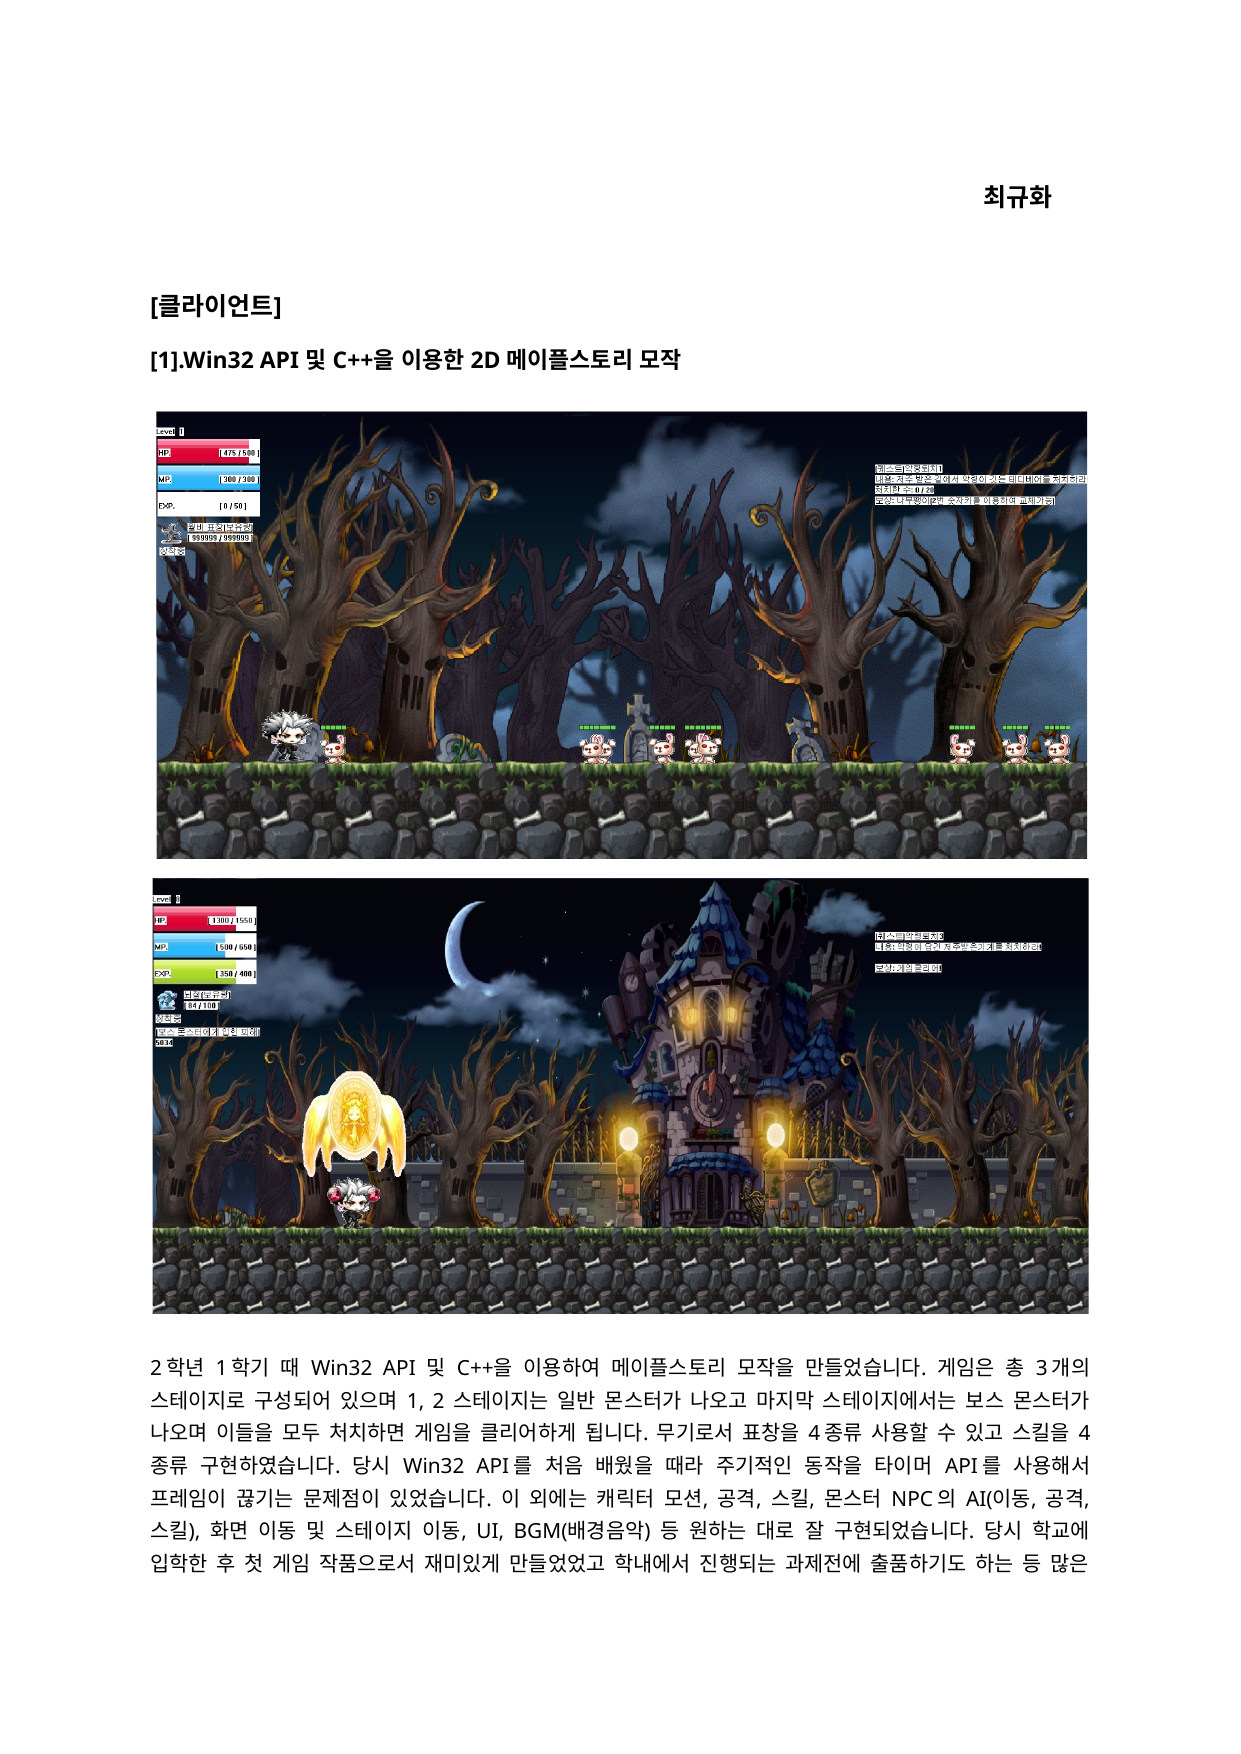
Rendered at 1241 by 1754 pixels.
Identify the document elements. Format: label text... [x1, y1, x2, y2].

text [150, 395, 1090, 1578]
text [클라이언트] [150, 286, 1090, 323]
picture [155, 411, 1087, 858]
text 최규화 [900, 177, 1090, 213]
text [1].Win32 API 및 C++을 이용한 2D 메이플스토리 모작 [150, 342, 1090, 375]
picture [151, 878, 1089, 1313]
